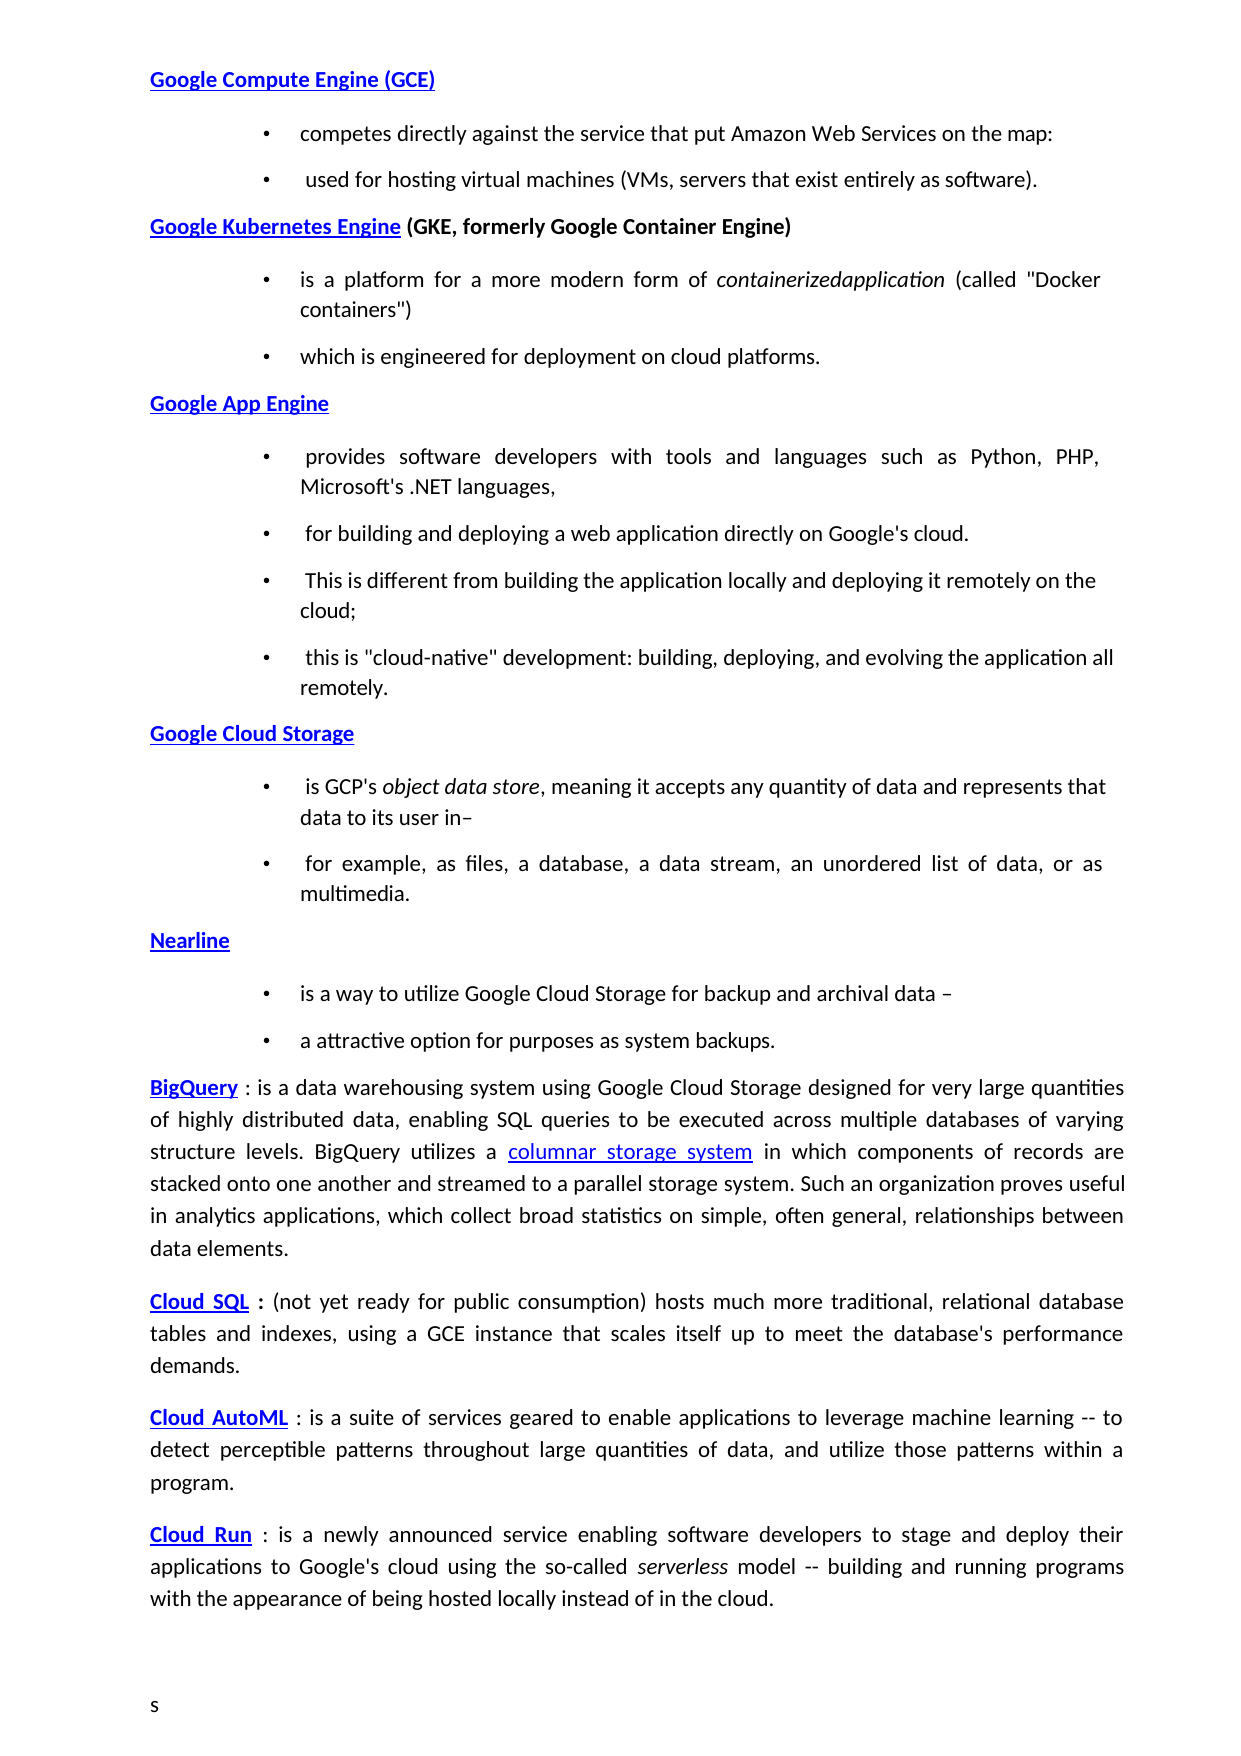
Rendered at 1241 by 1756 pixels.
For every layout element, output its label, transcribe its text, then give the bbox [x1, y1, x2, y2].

list is a way to utilize Google Cloud Storage for backup and archival data – [262, 979, 1240, 1007]
list for building and deploying a web application directly on Google's cloud. [262, 519, 1240, 547]
list This is different from building the application locally and deploying it remotely on the cloud; [262, 566, 1125, 624]
text Cloud SQL : (not yet ready for public consumption) hosts much more traditional, relational database tables and indexes, using a GCE instance that scales itself up to meet the database's performance demands. [150, 1287, 1125, 1379]
text Nearline [150, 926, 1240, 954]
list for example, as files, a database, a data stream, an unordered list of data, or as multimedia. [262, 849, 1125, 907]
text Cloud Run : is a newly announced service enabling software developers to stage and deploy their applications to Google's cloud using the so-called serverless model -- building and running programs with the appearance of being hosted locally instead of in the cloud. [150, 1520, 1125, 1612]
list is a platform for a more modern form of containerizedapplication (called "Docker containers") [262, 265, 1125, 323]
text Google Compute Engine (GCE) [150, 66, 1240, 93]
list provides software developers with tools and languages such as Python, PHP, Microsoft's .NET languages, [262, 442, 1125, 500]
list is GCP's object data store, meaning it accepts any quantity of data and represents that data to its user in– [262, 772, 1125, 831]
list used for hosting virtual machines (VMs, servers that exist entirely as software). [262, 166, 1240, 193]
text Cloud AutoML : is a suite of services geared to enable applications to leverage machine learning -- to detect perceptible patterns throughout large quantities of data, and utilize those patterns within a program. [150, 1403, 1125, 1496]
text Google App Engine [150, 389, 1240, 417]
list this is "cloud-native" development: building, deploying, and evolving the application all remotely. [262, 643, 1125, 701]
text Google Cloud Storage [150, 719, 1240, 748]
text s [150, 1690, 1240, 1718]
list which is engineered for deployment on cloud platforms. [262, 342, 1240, 370]
text BigQuery : is a data warehousing system using Google Cloud Storage designed for very large quantities of highly distributed data, enabling SQL queries to be executed across multiple databases of varying structure levels. BigQuery utilizes a columnar storage system in which components of records are stacked onto one another and streamed to a parallel storage system. Such an organization proves useful in analytics applications, which collect broad statistics on simple, often general, relationships between data elements. [150, 1073, 1125, 1262]
list competes directly against the service that put Amazon Web Services on the map: [262, 119, 1240, 147]
list a attractive option for purposes as system backups. [262, 1026, 1240, 1054]
subtitle Google Kubernetes Engine (GKE, formerly Google Container Engine) [150, 212, 1240, 240]
